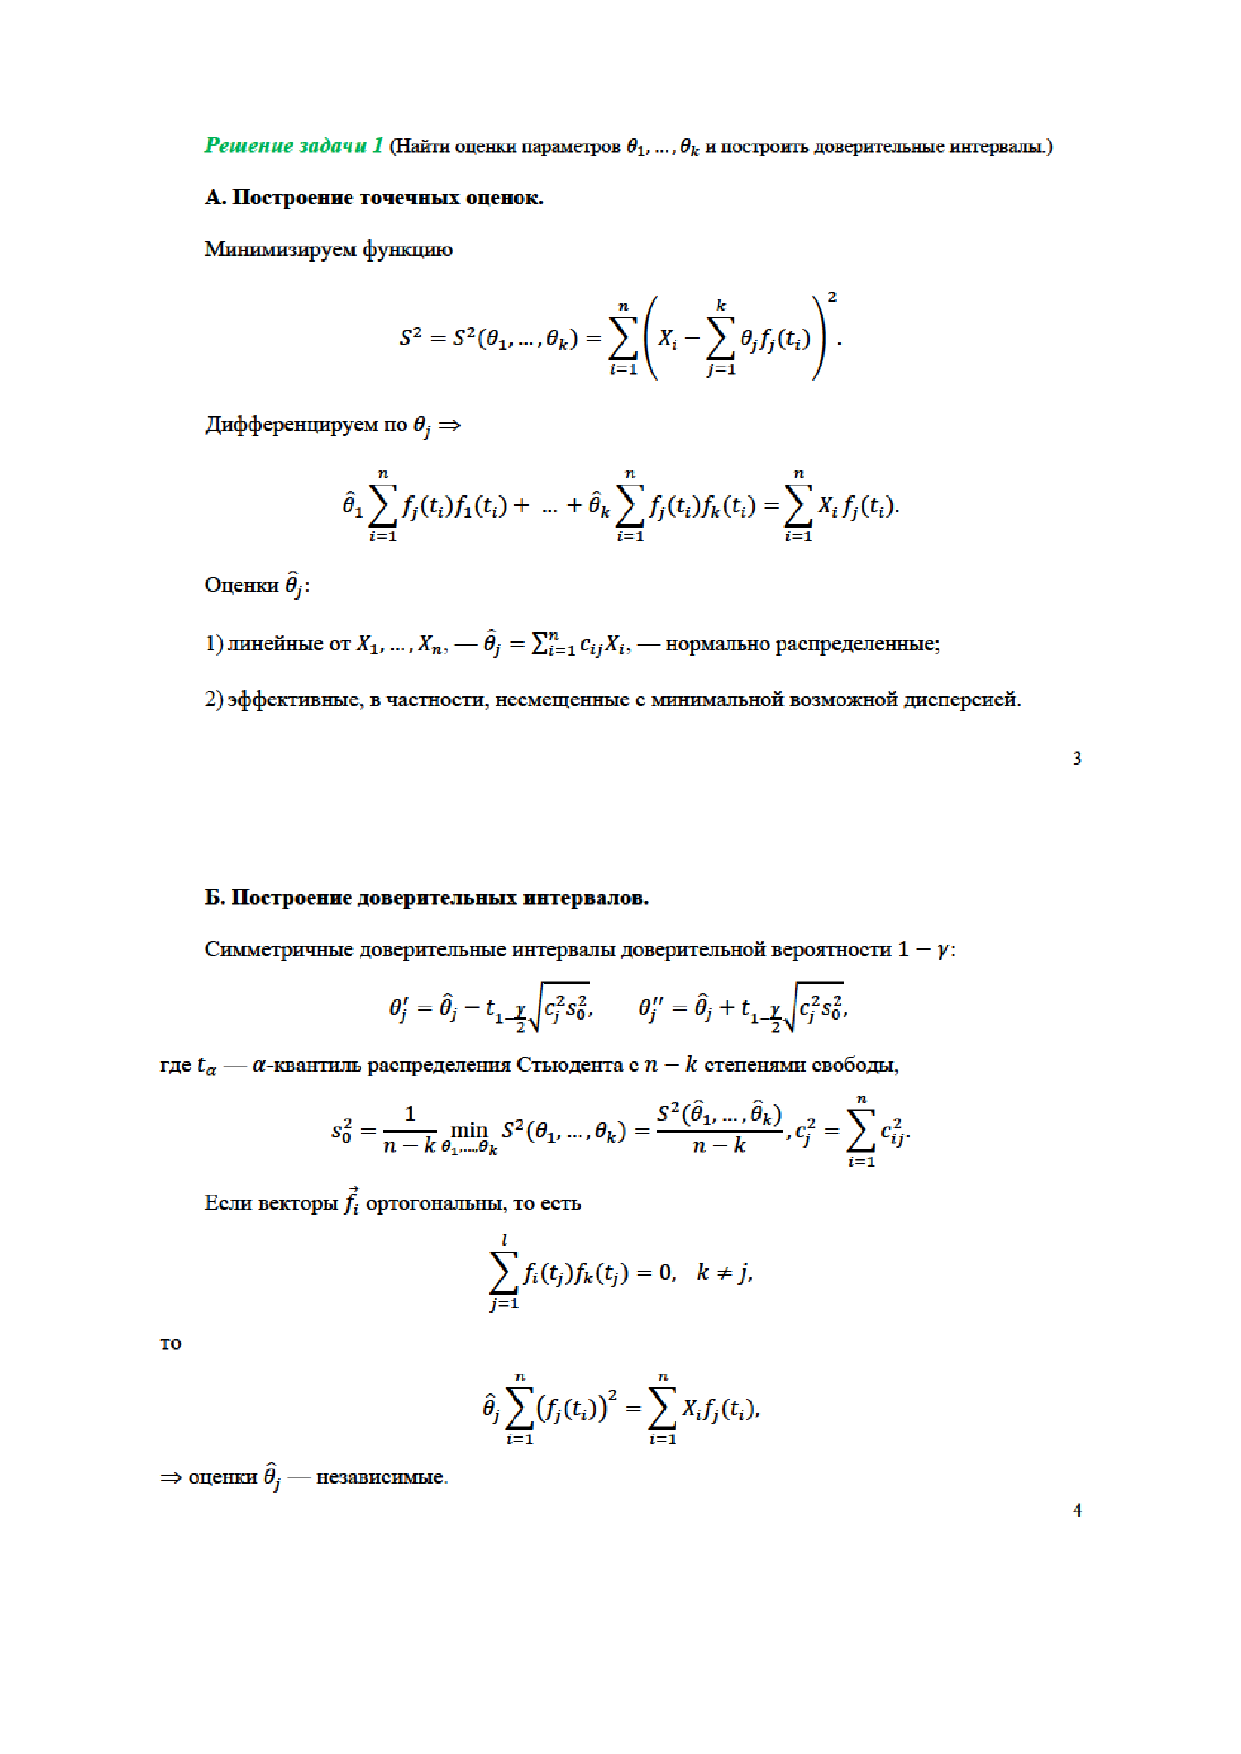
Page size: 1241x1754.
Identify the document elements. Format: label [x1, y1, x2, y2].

picture [88, 59, 1152, 1563]
